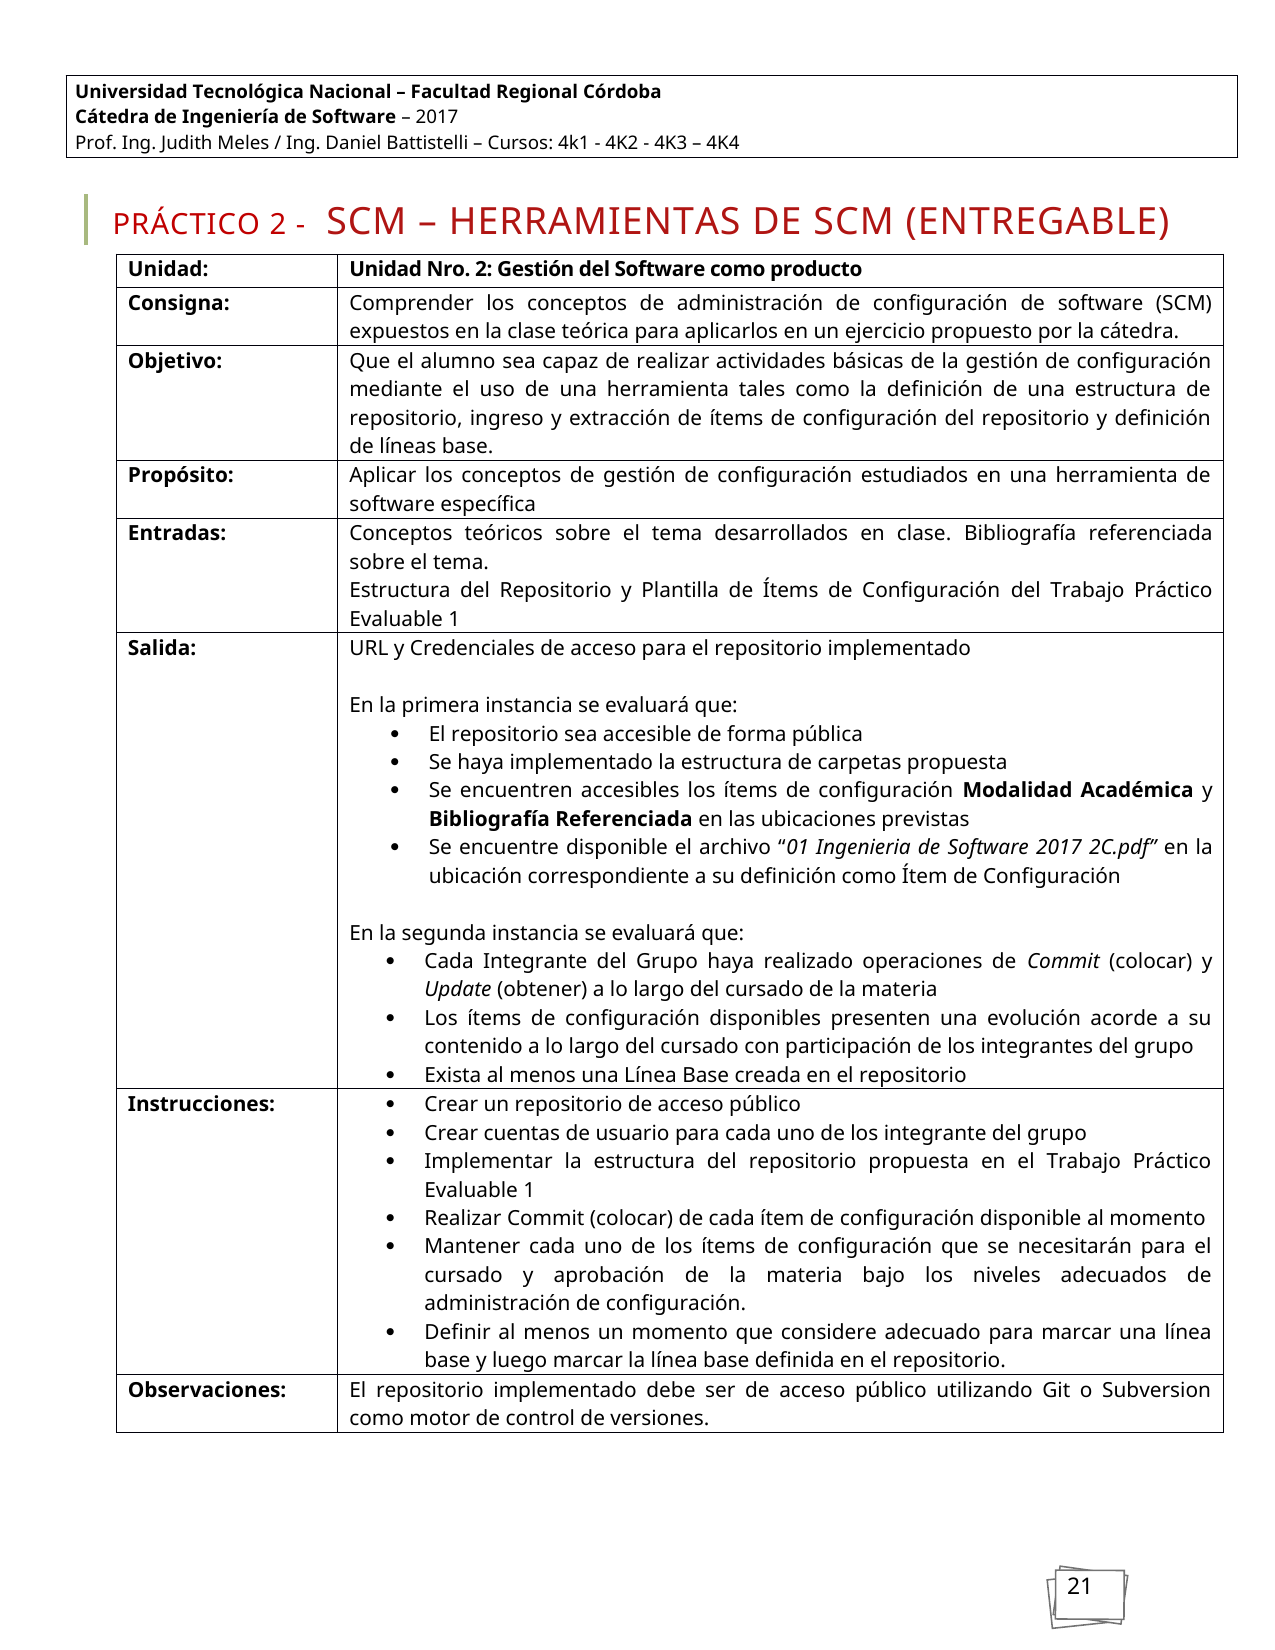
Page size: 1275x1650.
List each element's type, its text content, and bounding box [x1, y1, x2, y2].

table_cell Entradas: [117, 519, 337, 632]
table_cell Crear un repositorio de acceso público Crear cuentas de usuario para cada uno de los integrante del grupo Implementar la estructura del repositorio propuesta en el Trabajo Práctico Evaluable 1 Realizar Commit (colocar) de cada ítem de configuración disponible al momento Mantener cada uno de los ítems de configuración que se necesitarán para el cursado y aprobación de la materia bajo los niveles adecuados de administración de configuración. Definir al menos un momento que considere adecuado para marcar una línea base y luego marcar la línea base definida en el repositorio. [338, 1089, 1223, 1374]
subtitle SCM – Herramientas de SCM (Entregable) [88, 194, 1181, 245]
table_cell Propósito: [117, 461, 337, 517]
table_cell Comprender los conceptos de administración de configuración de software (SCM) expuestos en la clase teórica para aplicarlos en un ejercicio propuesto por la cátedra. [338, 288, 1223, 345]
table_cell El repositorio implementado debe ser de acceso público utilizando Git o Subversion como motor de control de versiones. [338, 1375, 1223, 1432]
table_cell Objetivo: [117, 346, 337, 459]
table_cell Salida: [117, 633, 337, 1088]
table_cell Que el alumno sea capaz de realizar actividades básicas de la gestión de configuración mediante el uso de una herramienta tales como la definición de una estructura de repositorio, ingreso y extracción de ítems de configuración del repositorio y definición de líneas base. [338, 346, 1223, 459]
table_header Unidad: [117, 255, 337, 287]
table_cell Consigna: [117, 288, 337, 345]
table_header Unidad Nro. 2: Gestión del Software como producto [338, 255, 1223, 287]
table_cell URL y Credenciales de acceso para el repositorio implementado En la primera instancia se evaluará que: El repositorio sea accesible de forma pública Se haya implementado la estructura de carpetas propuesta Se encuentren accesibles los ítems de configuración Modalidad Académica y Bibliografía Referenciada en las ubicaciones previstas Se encuentre disponible el archivo “01 Ingenieria de Software 2017 2C.pdf” en la ubicación correspondiente a su definición como Ítem de Configuración En la segunda instancia se evaluará que: Cada Integrante del Grupo haya realizado operaciones de Commit (colocar) y Update (obtener) a lo largo del cursado de la materia Los ítems de configuración disponibles presenten una evolución acorde a su contenido a lo largo del cursado con participación de los integrantes del grupo Exista al menos una Línea Base creada en el repositorio [338, 633, 1223, 1088]
table_cell Instrucciones: [117, 1089, 337, 1374]
table_cell Observaciones: [117, 1375, 337, 1432]
table_cell Aplicar los conceptos de gestión de configuración estudiados en una herramienta de software específica [338, 461, 1223, 517]
table_cell Conceptos teóricos sobre el tema desarrollados en clase. Bibliografía referenciada sobre el tema. Estructura del Repositorio y Plantilla de Ítems de Configuración del Trabajo Práctico Evaluable 1 [338, 519, 1223, 632]
